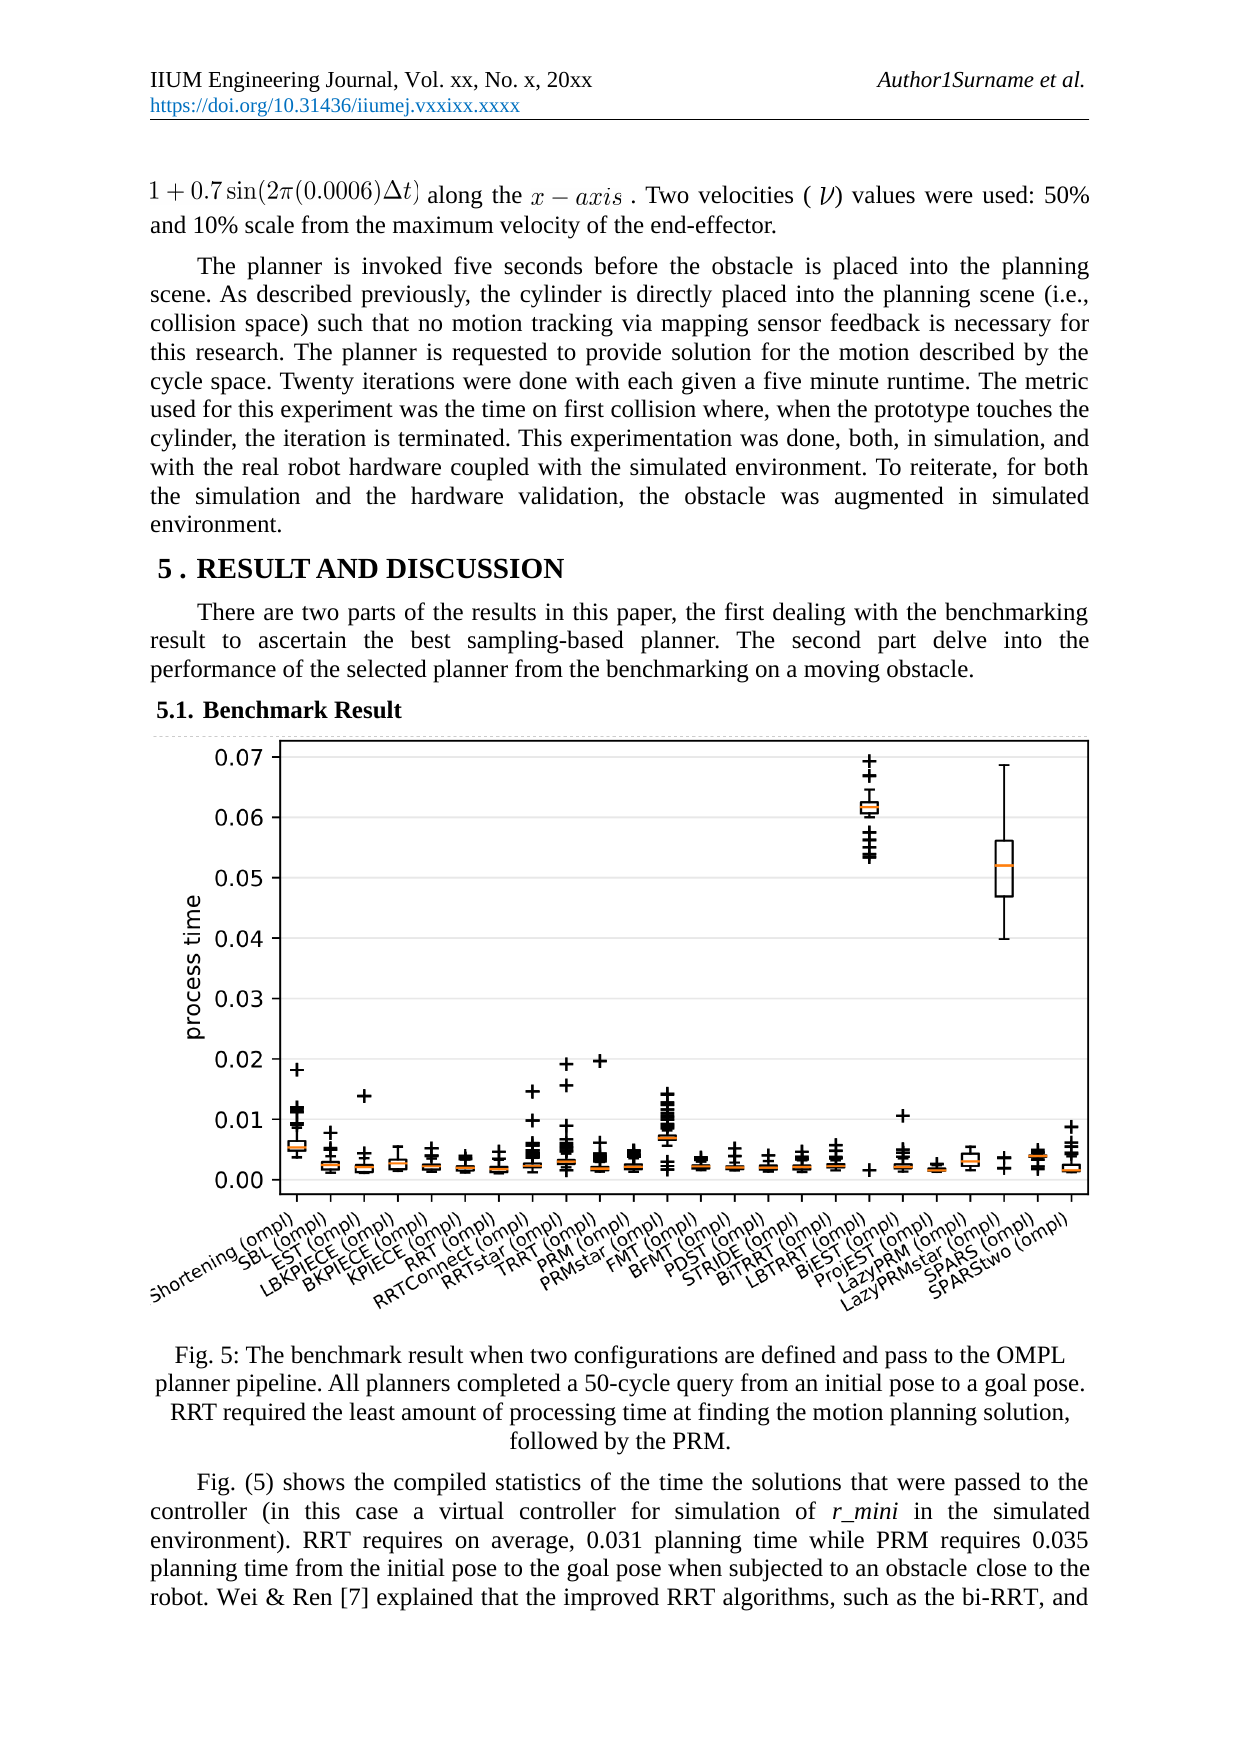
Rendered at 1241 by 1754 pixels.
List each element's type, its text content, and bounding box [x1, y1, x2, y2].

list Fig. 5: The benchmark result when two configurations are defined and pass to the OMPL planner pipeline. All planners completed a 50-cycle query from an initial pose to a goal pose. RRT required the least amount of processing time at finding the motion planning solution, followed by the PRM. [150, 1340, 1090, 1455]
picture [820, 187, 835, 205]
list Benchmark Result [150, 696, 1090, 724]
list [141, 180, 1090, 239]
text RESULT AND DISCUSSION [150, 551, 1090, 584]
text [150, 1467, 1090, 1611]
picture [150, 180, 418, 205]
picture [150, 736, 1090, 1328]
picture [531, 188, 622, 205]
list There are two parts of the results in this paper, the first dealing with the benchmarking result to ascertain the best sampling-based planner. The second part delve into the performance of the selected planner from the benchmarking on a moving obstacle. [150, 597, 1090, 683]
list The planner is invoked five seconds before the obstacle is placed into the planning scene. As described previously, the cylinder is directly placed into the planning scene (i.e., collision space) such that no motion tracking via mapping sensor feedback is necessary for this research. The planner is requested to provide solution for the motion described by the cycle space. Twenty iterations were done with each given a five minute runtime. The metric used for this experiment was the time on first collision where, when the prototype touches the cylinder, the iteration is terminated. This experimentation was done, both, in simulation, and with the real robot hardware coupled with the simulated environment. To reiterate, for both the simulation and the hardware validation, the obstacle was augmented in simulated environment. [150, 251, 1090, 538]
